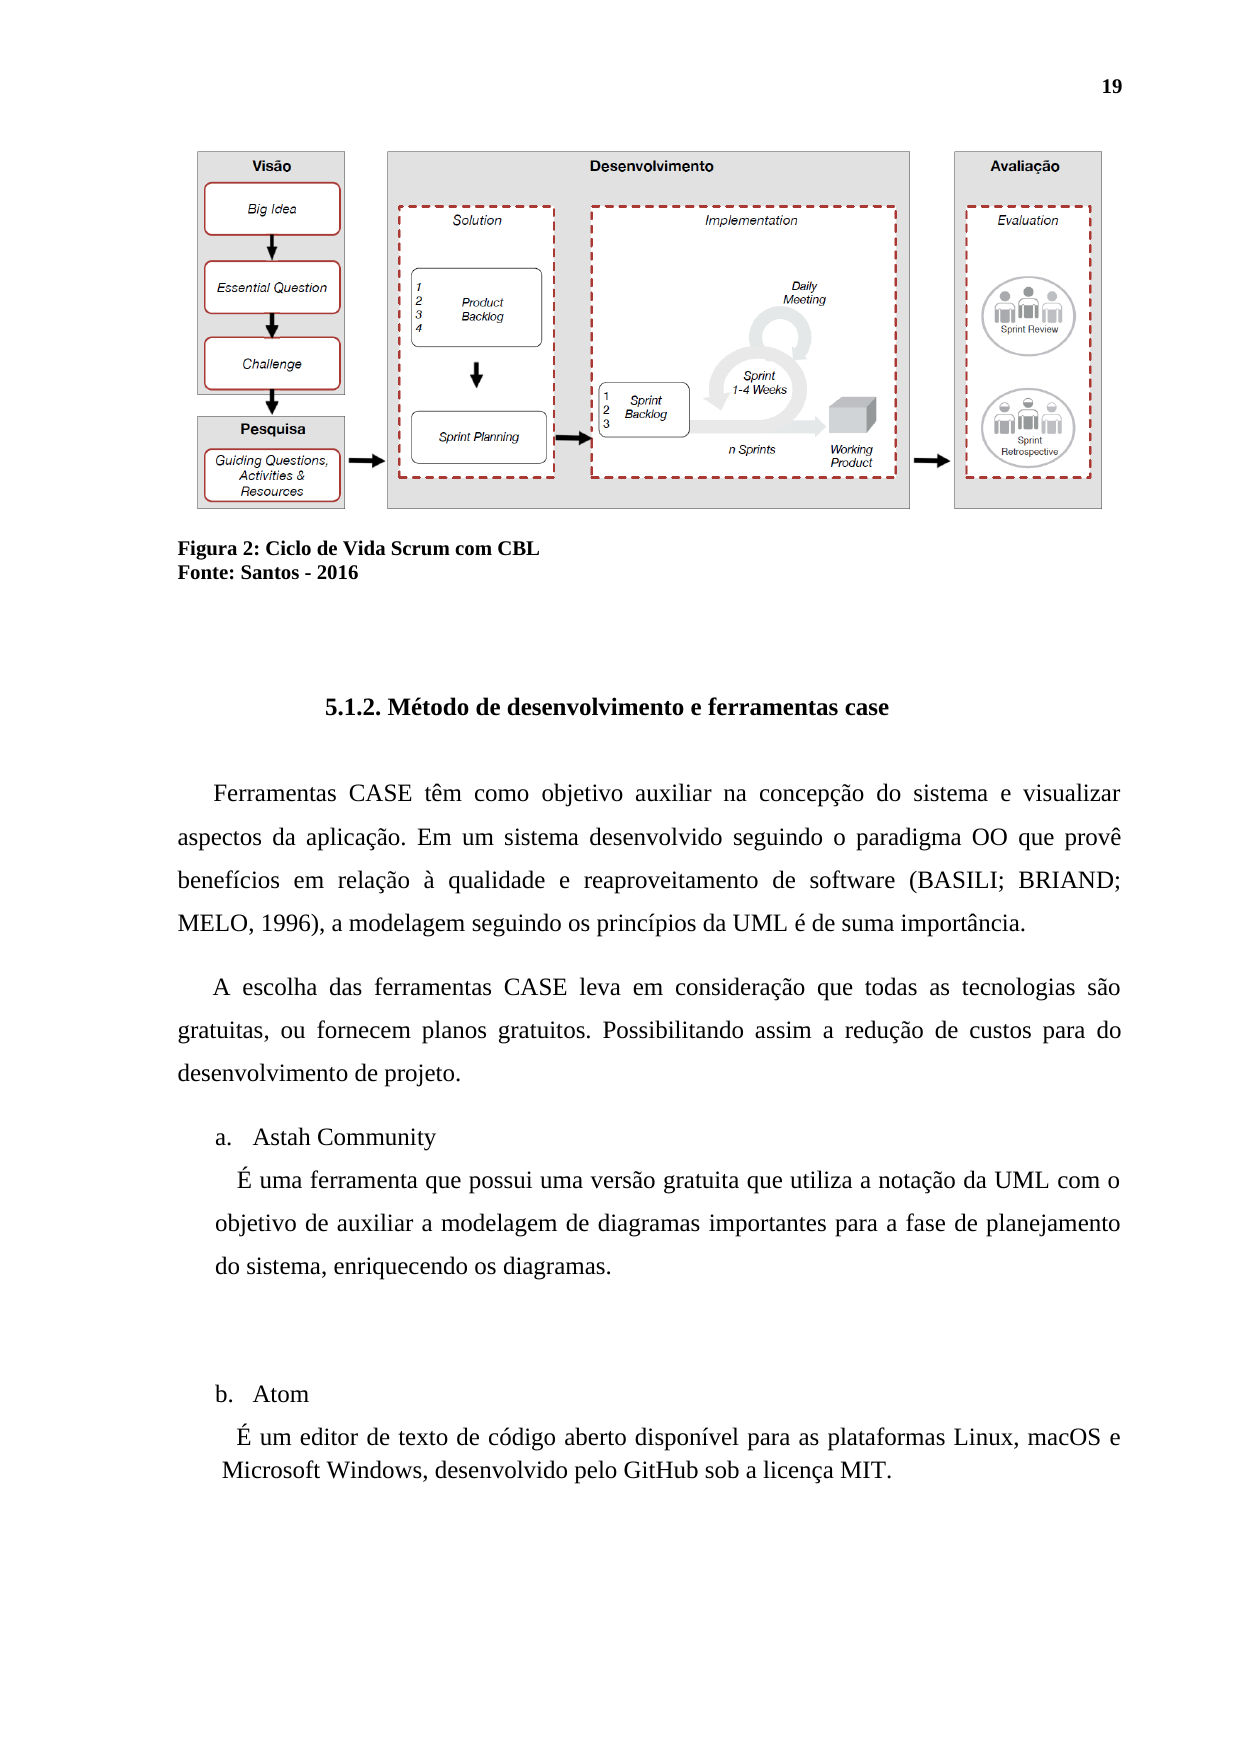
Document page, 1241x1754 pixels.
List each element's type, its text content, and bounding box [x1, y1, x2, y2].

subtitle 5.1.2. Método de desenvolvimento e ferramentas case [325, 692, 1122, 720]
text Figura 2: Ciclo de Vida Scrum com CBL [177, 536, 1122, 560]
text É um editor de texto de código aberto disponível para as plataformas Linux, macOS e Microsoft Windows, desenvolvido pelo GitHub sob a licença MIT. [222, 1422, 1122, 1484]
text A escolha das ferramentas CASE leva em consideração que todas as tecnologias são gratuitas, ou fornecem planos gratuitos. Possibilitando assim a redução de custos para do desenvolvimento de projeto. [177, 972, 1122, 1087]
text É uma ferramenta que possui uma versão gratuita que utiliza a notação da UML com o objetivo de auxiliar a modelagem de diagramas importantes para a fase de planejamento do sistema, enriquecendo os diagramas. [215, 1165, 1122, 1280]
list Astah Community [215, 1122, 1122, 1151]
picture [177, 122, 1122, 522]
list Atom [215, 1379, 1122, 1408]
text Ferramentas CASE têm como objetivo auxiliar na concepção do sistema e visualizar aspectos da aplicação. Em um sistema desenvolvido seguindo o paradigma OO que provê benefícios em relação à qualidade e reaproveitamento de software (BASILI; BRIAND; MELO, 1996), a modelagem seguindo os princípios da UML é de suma importância. [177, 778, 1122, 937]
text Fonte: Santos - 2016 [177, 560, 1122, 584]
